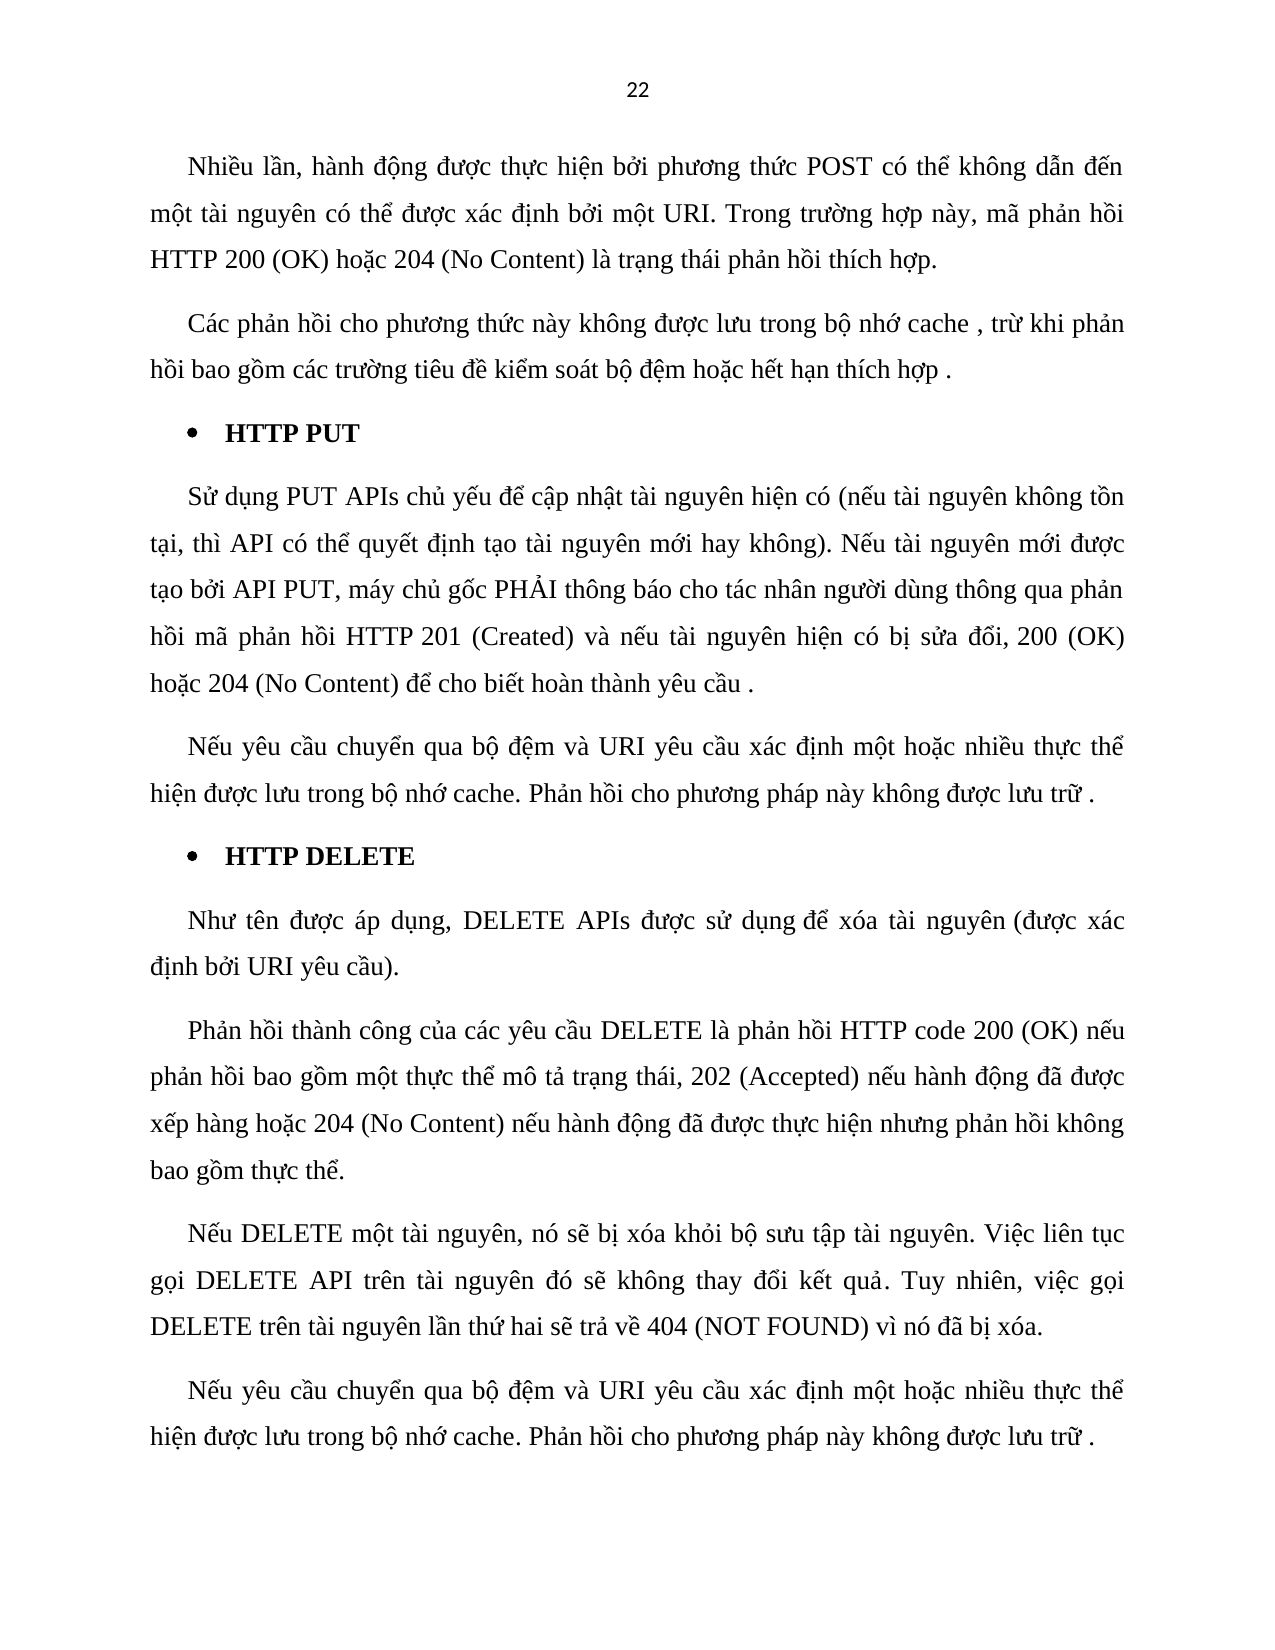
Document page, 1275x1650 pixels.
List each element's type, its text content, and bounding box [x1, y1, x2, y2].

text Như tên được áp dụng, DELETE APIs được sử dụng để xóa tài nguyên (được xác định bởi URI yêu cầu). [150, 904, 1125, 982]
text Nếu yêu cầu chuyển qua bộ đệm và URI yêu cầu xác định một hoặc nhiều thực thể hiện được lưu trong bộ nhớ cache. Phản hồi cho phương pháp này không được lưu trữ . [150, 730, 1125, 808]
text Nếu yêu cầu chuyển qua bộ đệm và URI yêu cầu xác định một hoặc nhiều thực thể hiện được lưu trong bộ nhớ cache. Phản hồi cho phương pháp này không được lưu trữ . [150, 1374, 1125, 1452]
list HTTP DELETE [187, 840, 1125, 871]
text Nhiều lần, hành động được thực hiện bởi phương thức POST có thể không dẫn đến một tài nguyên có thể được xác định bởi một URI. Trong trường hợp này, mã phản hồi HTTP 200 (OK) hoặc 204 (No Content) là trạng thái phản hồi thích hợp. [150, 150, 1125, 274]
text Sử dụng PUT APIs chủ yếu để cập nhật tài nguyên hiện có (nếu tài nguyên không tồn tại, thì API có thể quyết định tạo tài nguyên mới hay không). Nếu tài nguyên mới được tạo bởi API PUT, máy chủ gốc PHẢI thông báo cho tác nhân người dùng thông qua phản hồi mã phản hồi HTTP 201 (Created) và nếu tài nguyên hiện có bị sửa đổi, 200 (OK) hoặc 204 (No Content) để cho biết hoàn thành yêu cầu . [150, 480, 1125, 698]
text Phản hồi thành công của các yêu cầu DELETE là phản hồi HTTP code 200 (OK) nếu phản hồi bao gồm một thực thể mô tả trạng thái, 202 (Accepted) nếu hành động đã được xếp hàng hoặc 204 (No Content) nếu hành động đã được thực hiện nhưng phản hồi không bao gồm thực thể. [150, 1014, 1125, 1185]
text Các phản hồi cho phương thức này không được lưu trong bộ nhớ cache , trừ khi phản hồi bao gồm các trường tiêu đề kiểm soát bộ đệm hoặc hết hạn thích hợp . [150, 307, 1125, 384]
text Nếu DELETE một tài nguyên, nó sẽ bị xóa khỏi bộ sưu tập tài nguyên. Việc liên tục gọi DELETE API trên tài nguyên đó sẽ không thay đổi kết quả. Tuy nhiên, việc gọi DELETE trên tài nguyên lần thứ hai sẽ trả về 404 (NOT FOUND) vì nó đã bị xóa. [150, 1217, 1125, 1342]
list HTTP PUT [187, 417, 1125, 448]
